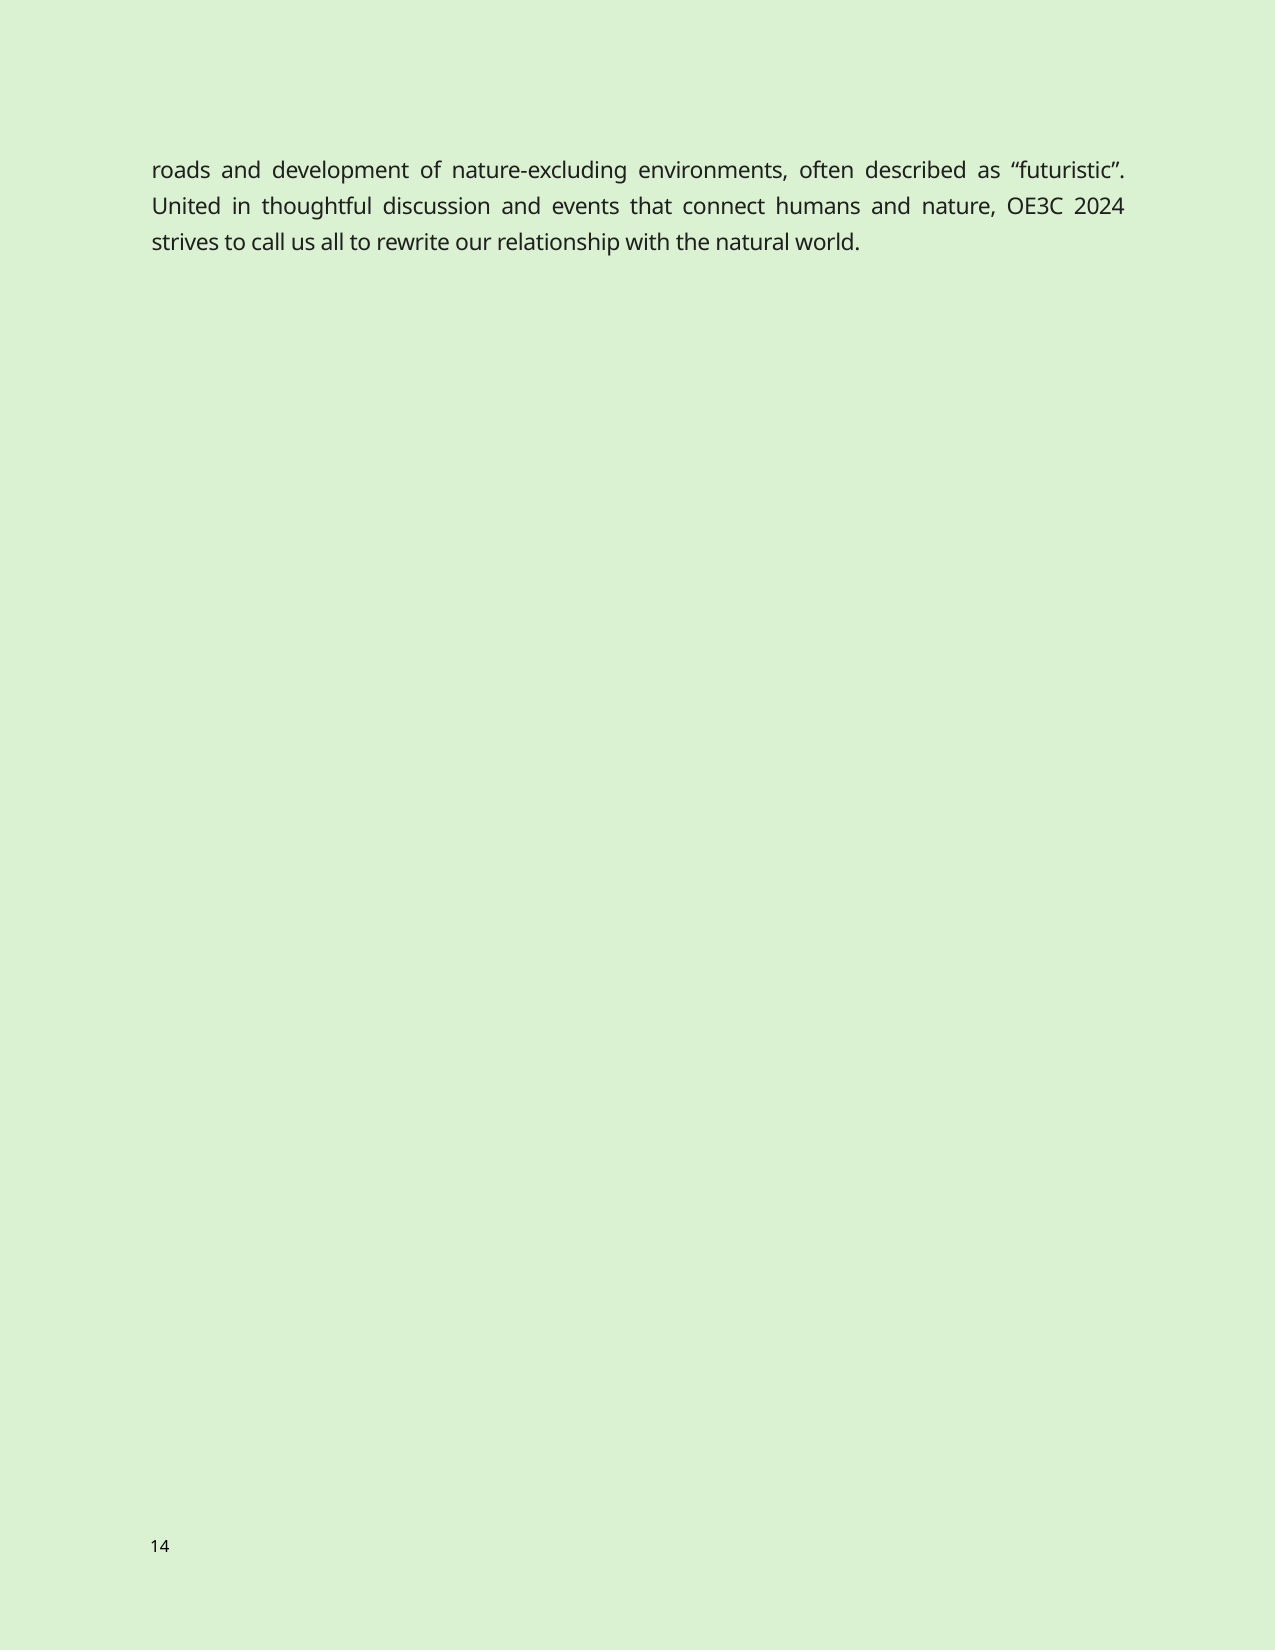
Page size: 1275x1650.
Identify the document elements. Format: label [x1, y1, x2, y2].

table_cell [140, 150, 1137, 261]
